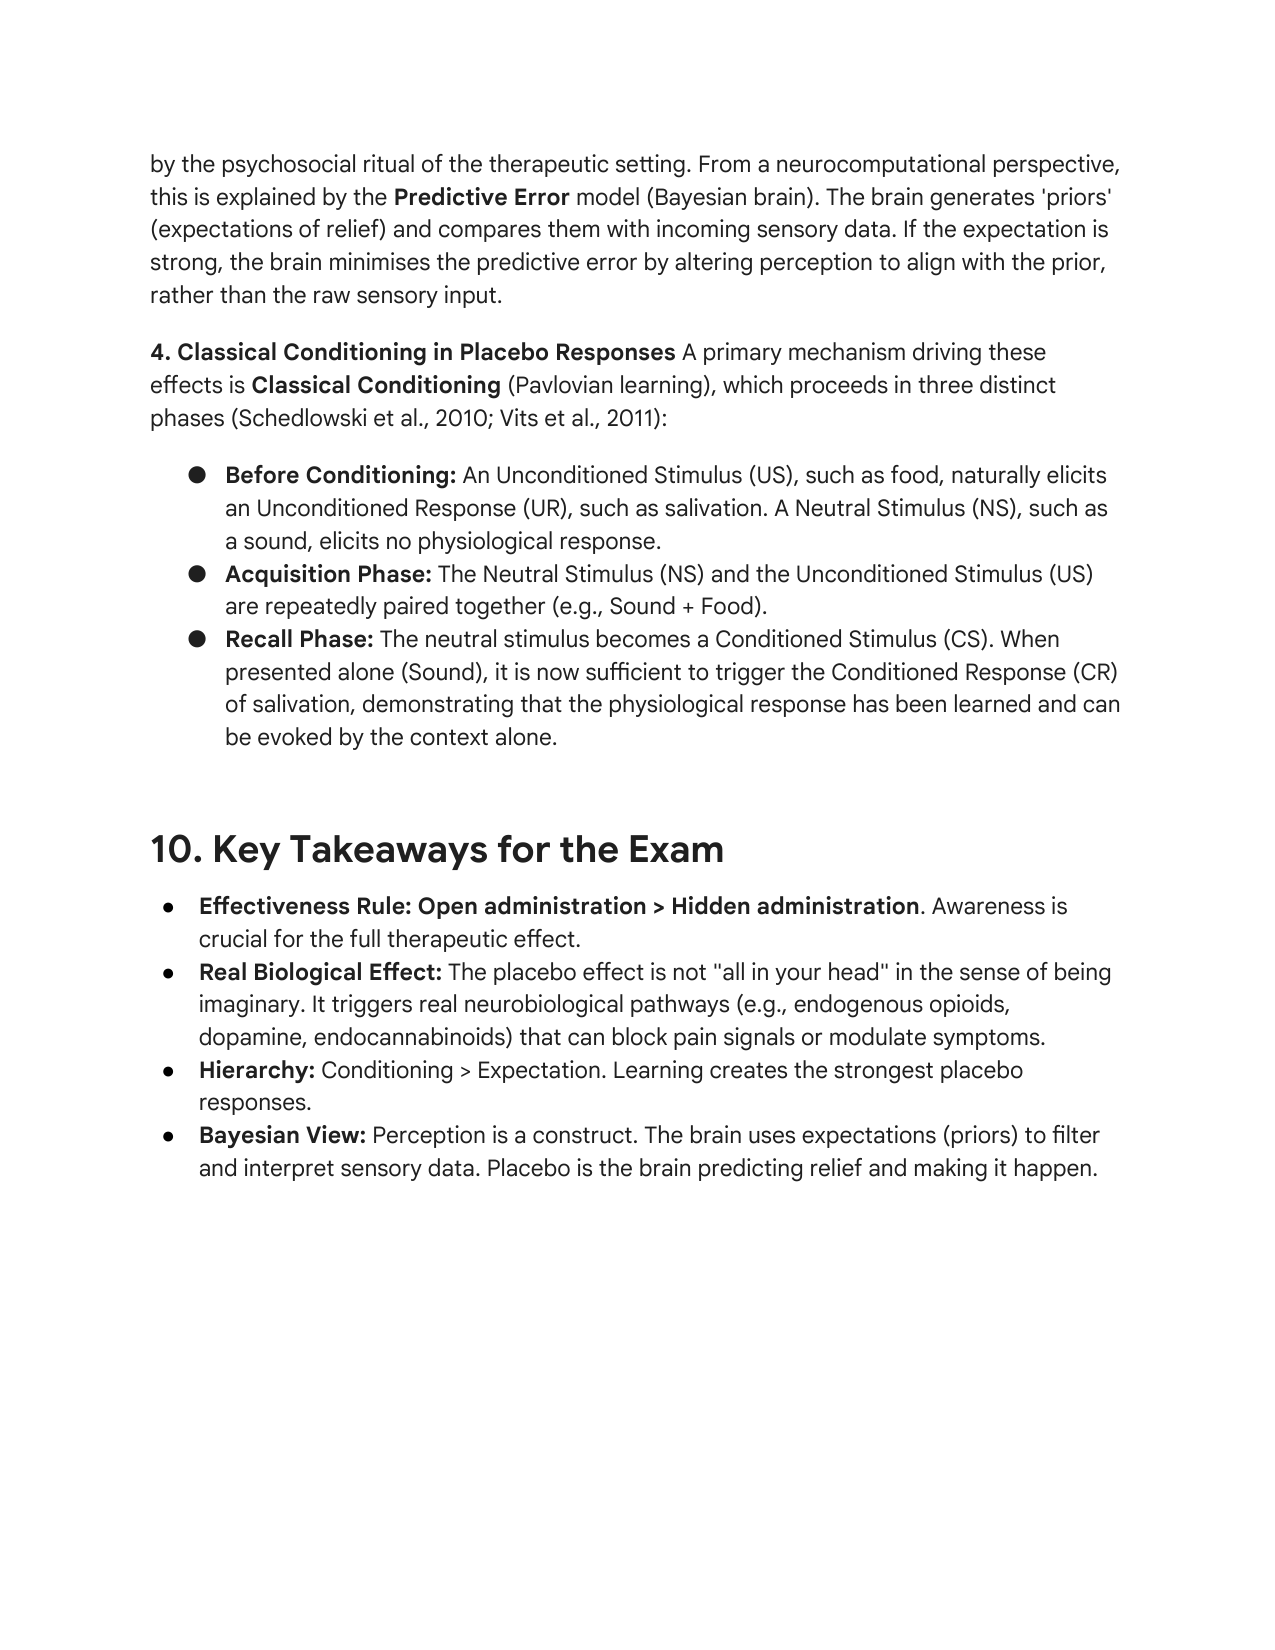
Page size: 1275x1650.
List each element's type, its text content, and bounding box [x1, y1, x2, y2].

list Before Conditioning: An Unconditioned Stimulus (US), such as food, naturally elicits an Unconditioned Response (UR), such as salivation. A Neutral Stimulus (NS), such as a sound, elicits no physiological response. [187, 462, 1125, 556]
list Acquisition Phase: The Neutral Stimulus (NS) and the Unconditioned Stimulus (US) are repeatedly paired together (e.g., Sound + Food). [187, 560, 1125, 621]
subtitle 10. Key Takeaways for the Exam [150, 826, 1125, 873]
list Hierarchy: Conditioning > Expectation. Learning creates the strongest placebo responses. [161, 1056, 1125, 1117]
list Recall Phase: The neutral stimulus becomes a Conditioned Stimulus (CS). When presented alone (Sound), it is now sufficient to trigger the Conditioned Response (CR) of salivation, demonstrating that the physiological response has been learned and can be evoked by the context alone. [187, 625, 1125, 752]
list Real Biological Effect: The placebo effect is not "all in your head" in the sense of being imaginary. It triggers real neurobiological pathways (e.g., endogenous opioids, dopamine, endocannabinoids) that can block pain signals or modulate symptoms. [161, 958, 1125, 1052]
text 4. Classical Conditioning in Placebo Responses A primary mechanism driving these effects is Classical Conditioning (Pavlovian learning), which proceeds in three distinct phases (Schedlowski et al., 2010; Vits et al., 2011): [150, 338, 1125, 433]
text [150, 150, 1125, 309]
list Bayesian View: Perception is a construct. The brain uses expectations (priors) to filter and interpret sensory data. Placebo is the brain predicting relief and making it happen. [161, 1121, 1125, 1183]
list Effectiveness Rule: Open administration > Hidden administration. Awareness is crucial for the full therapeutic effect. [161, 892, 1125, 954]
